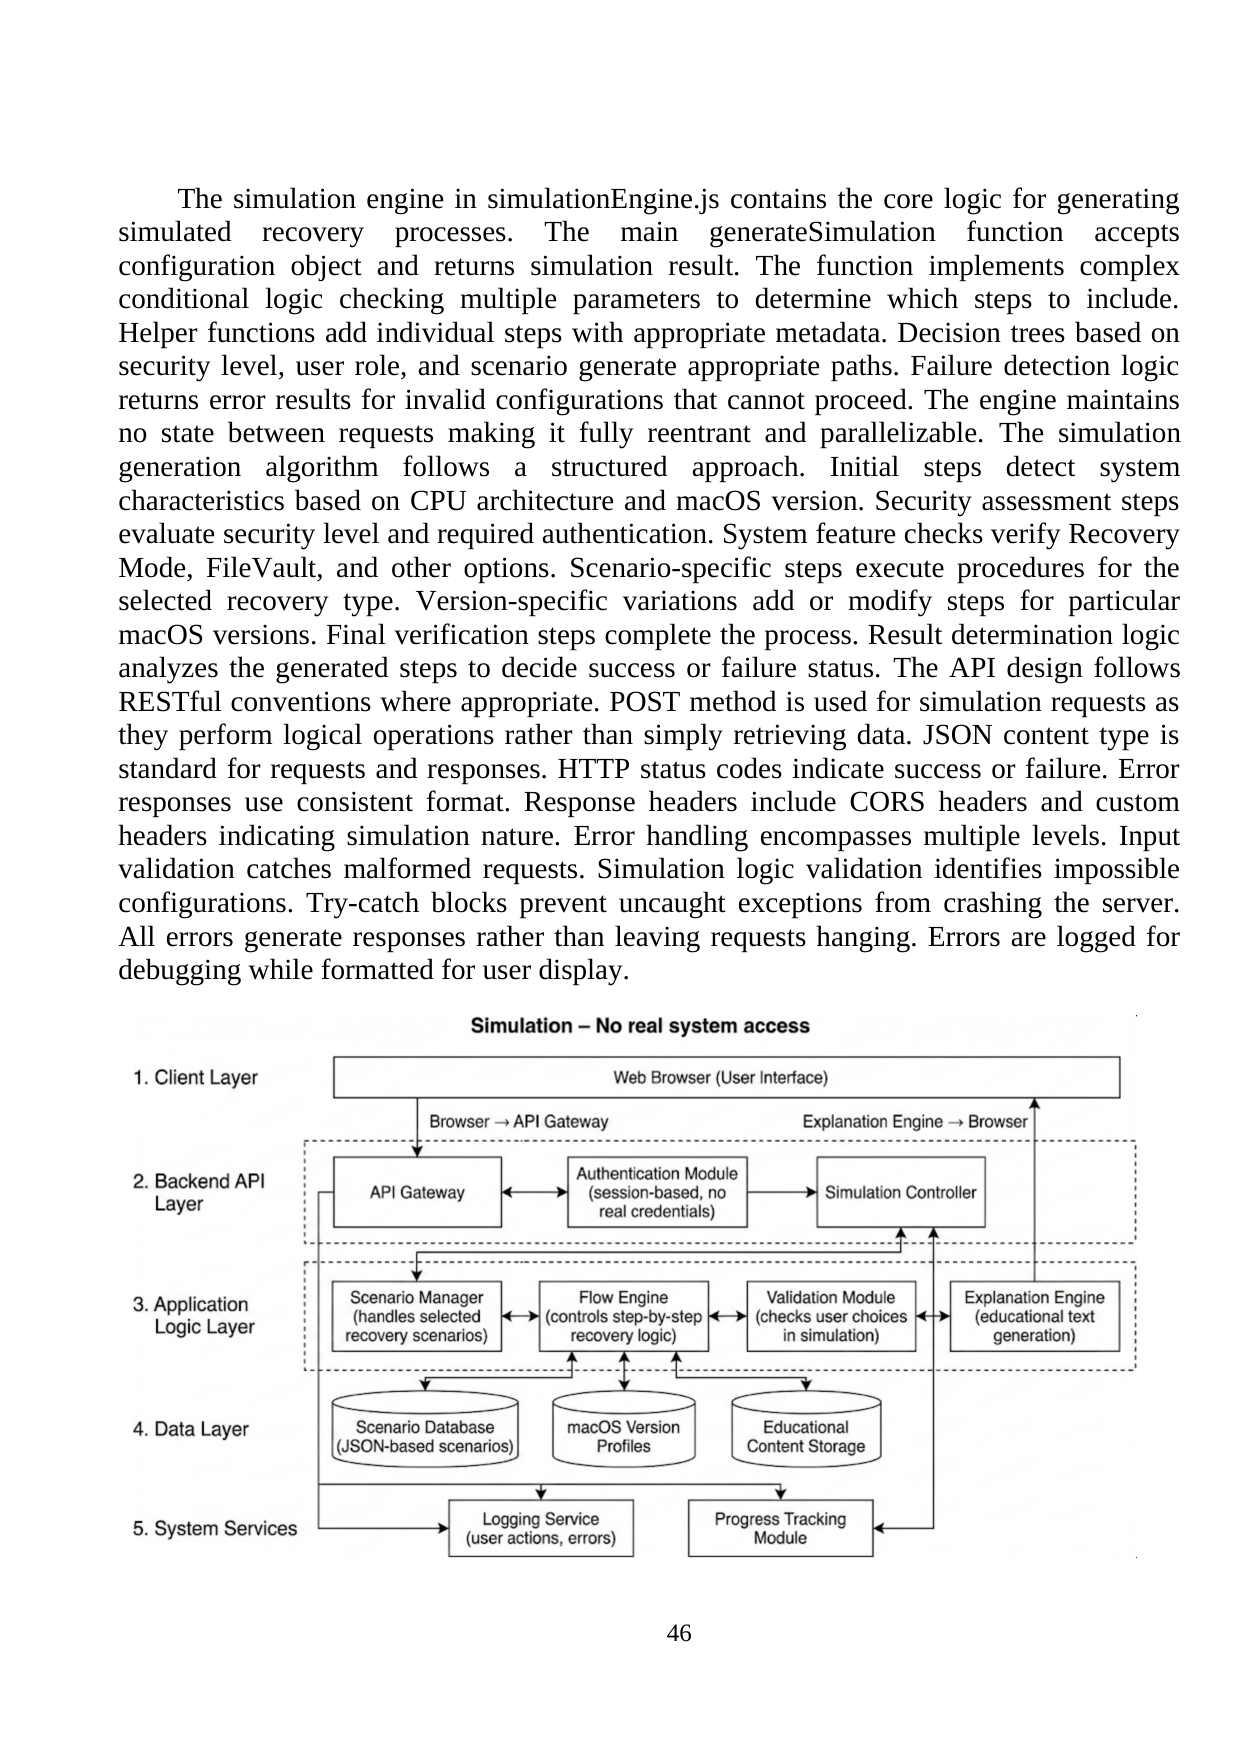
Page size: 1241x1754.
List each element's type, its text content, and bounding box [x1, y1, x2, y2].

text The simulation engine in simulationEngine.js contains the core logic for generating simulated recovery processes. The main generateSimulation function accepts configuration object and returns simulation result. The function implements complex conditional logic checking multiple parameters to determine which steps to include. Helper functions add individual steps with appropriate metadata. Decision trees based on security level, user role, and scenario generate appropriate paths. Failure detection logic returns error results for invalid configurations that cannot proceed. The engine maintains no state between requests making it fully reentrant and parallelizable. The simulation generation algorithm follows a structured approach. Initial steps detect system characteristics based on CPU architecture and macOS version. Security assessment steps evaluate security level and required authentication. System feature checks verify Recovery Mode, FileVault, and other options. Scenario-specific steps execute procedures for the selected recovery type. Version-specific variations add or modify steps for particular macOS versions. Final verification steps complete the process. Result determination logic analyzes the generated steps to decide success or failure status. The API design follows RESTful conventions where appropriate. POST method is used for simulation requests as they perform logical operations rather than simply retrieving data. JSON content type is standard for requests and responses. HTTP status codes indicate success or failure. Error responses use consistent format. Response headers include CORS headers and custom headers indicating simulation nature. Error handling encompasses multiple levels. Input validation catches malformed requests. Simulation logic validation identifies impossible configurations. Try-catch blocks prevent uncaught exceptions from crashing the server. All errors generate responses rather than leaving requests hanging. Errors are logged for debugging while formatted for user display. [118, 181, 1181, 986]
picture [132, 1015, 1137, 1558]
